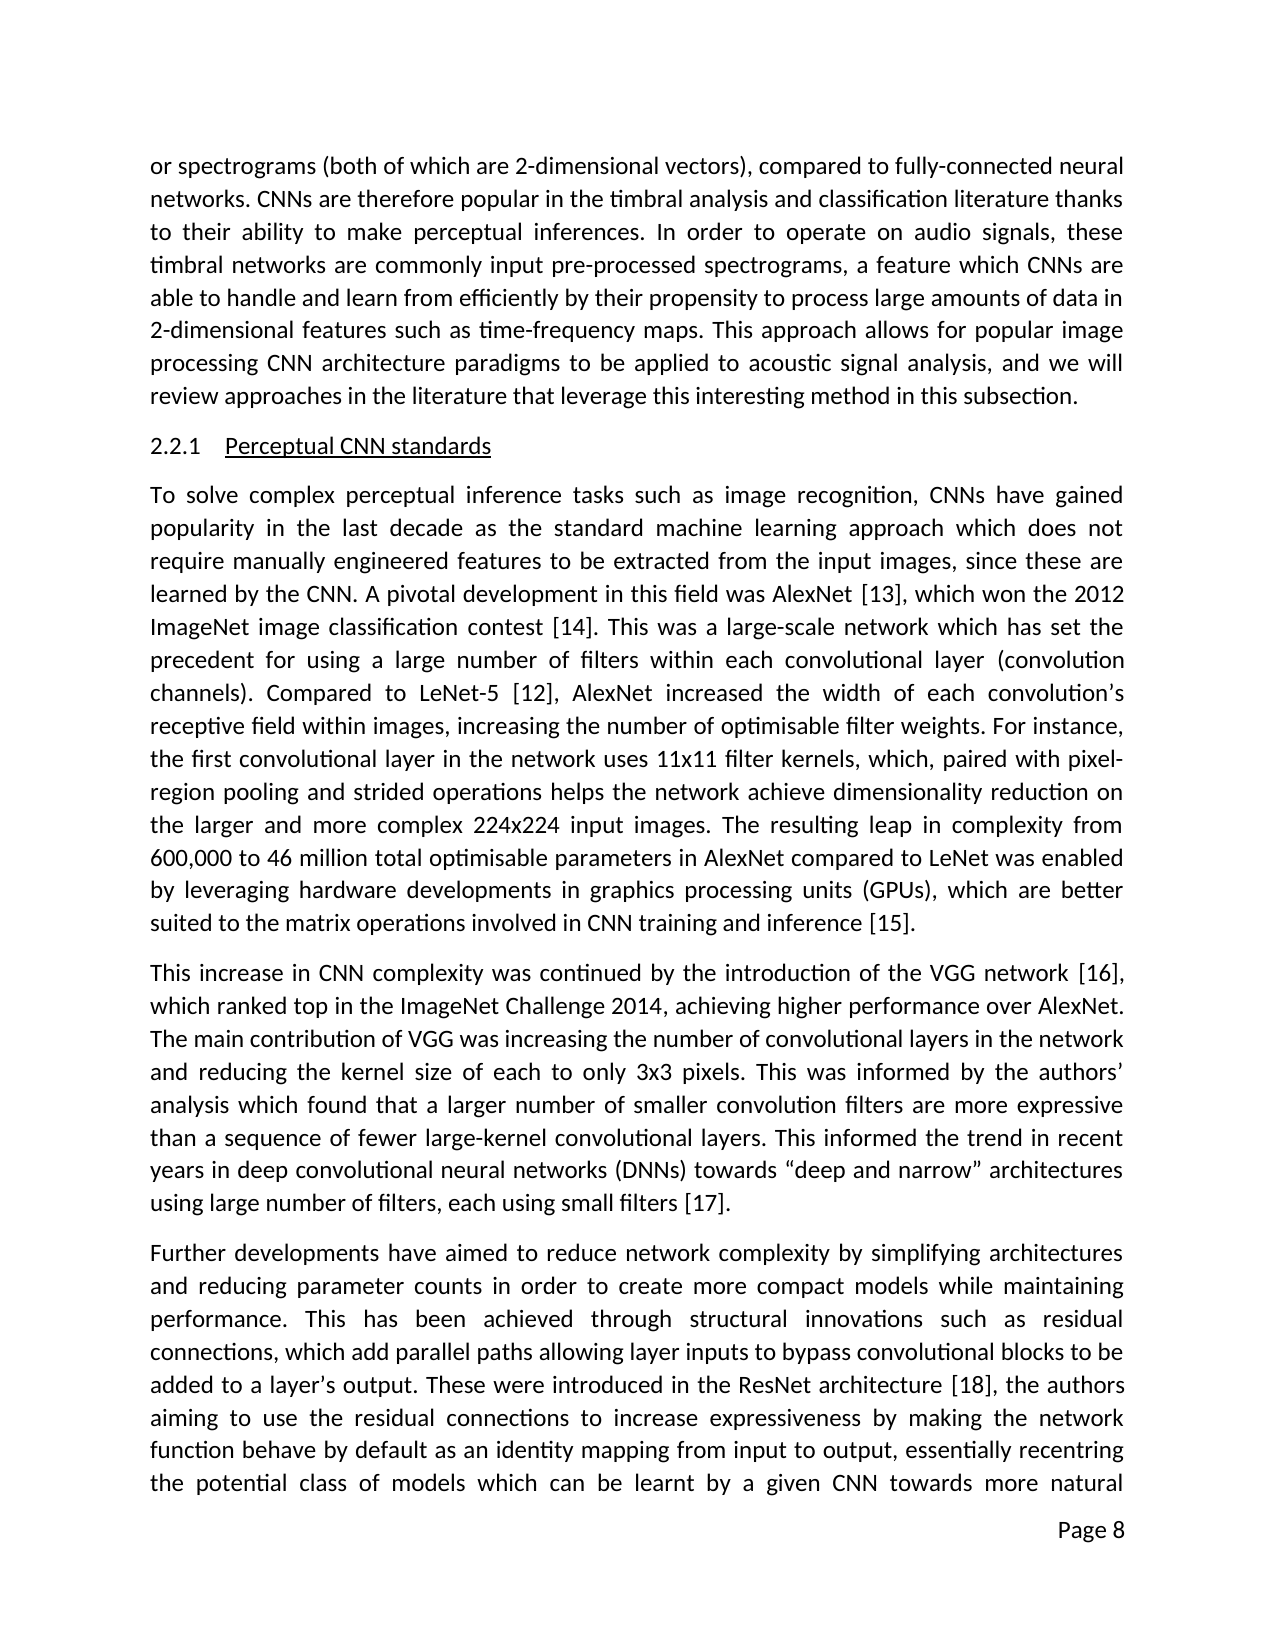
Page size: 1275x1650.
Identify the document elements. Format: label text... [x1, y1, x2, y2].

text To solve complex perceptual inference tasks such as image recognition, CNNs have gained popularity in the last decade as the standard machine learning approach which does not require manually engineered features to be extracted from the input images, since these are learned by the CNN. A pivotal development in this field was AlexNet, which won the 2012 ImageNet image classification contest. This was a large-scale network which has set the precedent for using a large number of filters within each convolutional layer (convolution channels). Compared to LeNet-5, AlexNet increased the width of each convolution’s receptive field within images, increasing the number of optimisable filter weights. For instance, the first convolutional layer in the network uses 11x11 filter kernels, which, paired with pixel-region pooling and strided operations helps the network achieve dimensionality reduction on the larger and more complex 224x224 input images. The resulting leap in complexity from 600,000 to 46 million total optimisable parameters in AlexNet compared to LeNet was enabled by leveraging hardware developments in graphics processing units (GPUs), which are better suited to the matrix operations involved in CNN training and inference. [150, 479, 1125, 938]
subtitle Perceptual CNN standards [150, 430, 1125, 461]
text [150, 1237, 1125, 1498]
text This increase in CNN complexity was continued by the introduction of the VGG network, which ranked top in the ImageNet Challenge 2014, achieving higher performance over AlexNet. The main contribution of VGG was increasing the number of convolutional layers in the network and reducing the kernel size of each to only 3x3 pixels. This was informed by the authors’ analysis which found that a larger number of smaller convolution filters are more expressive than a sequence of fewer large-kernel convolutional layers. This informed the trend in recent years in deep convolutional neural networks (DNNs) towards “deep and narrow” architectures using large number of filters, each using small filters. [150, 957, 1125, 1218]
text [150, 150, 1125, 411]
